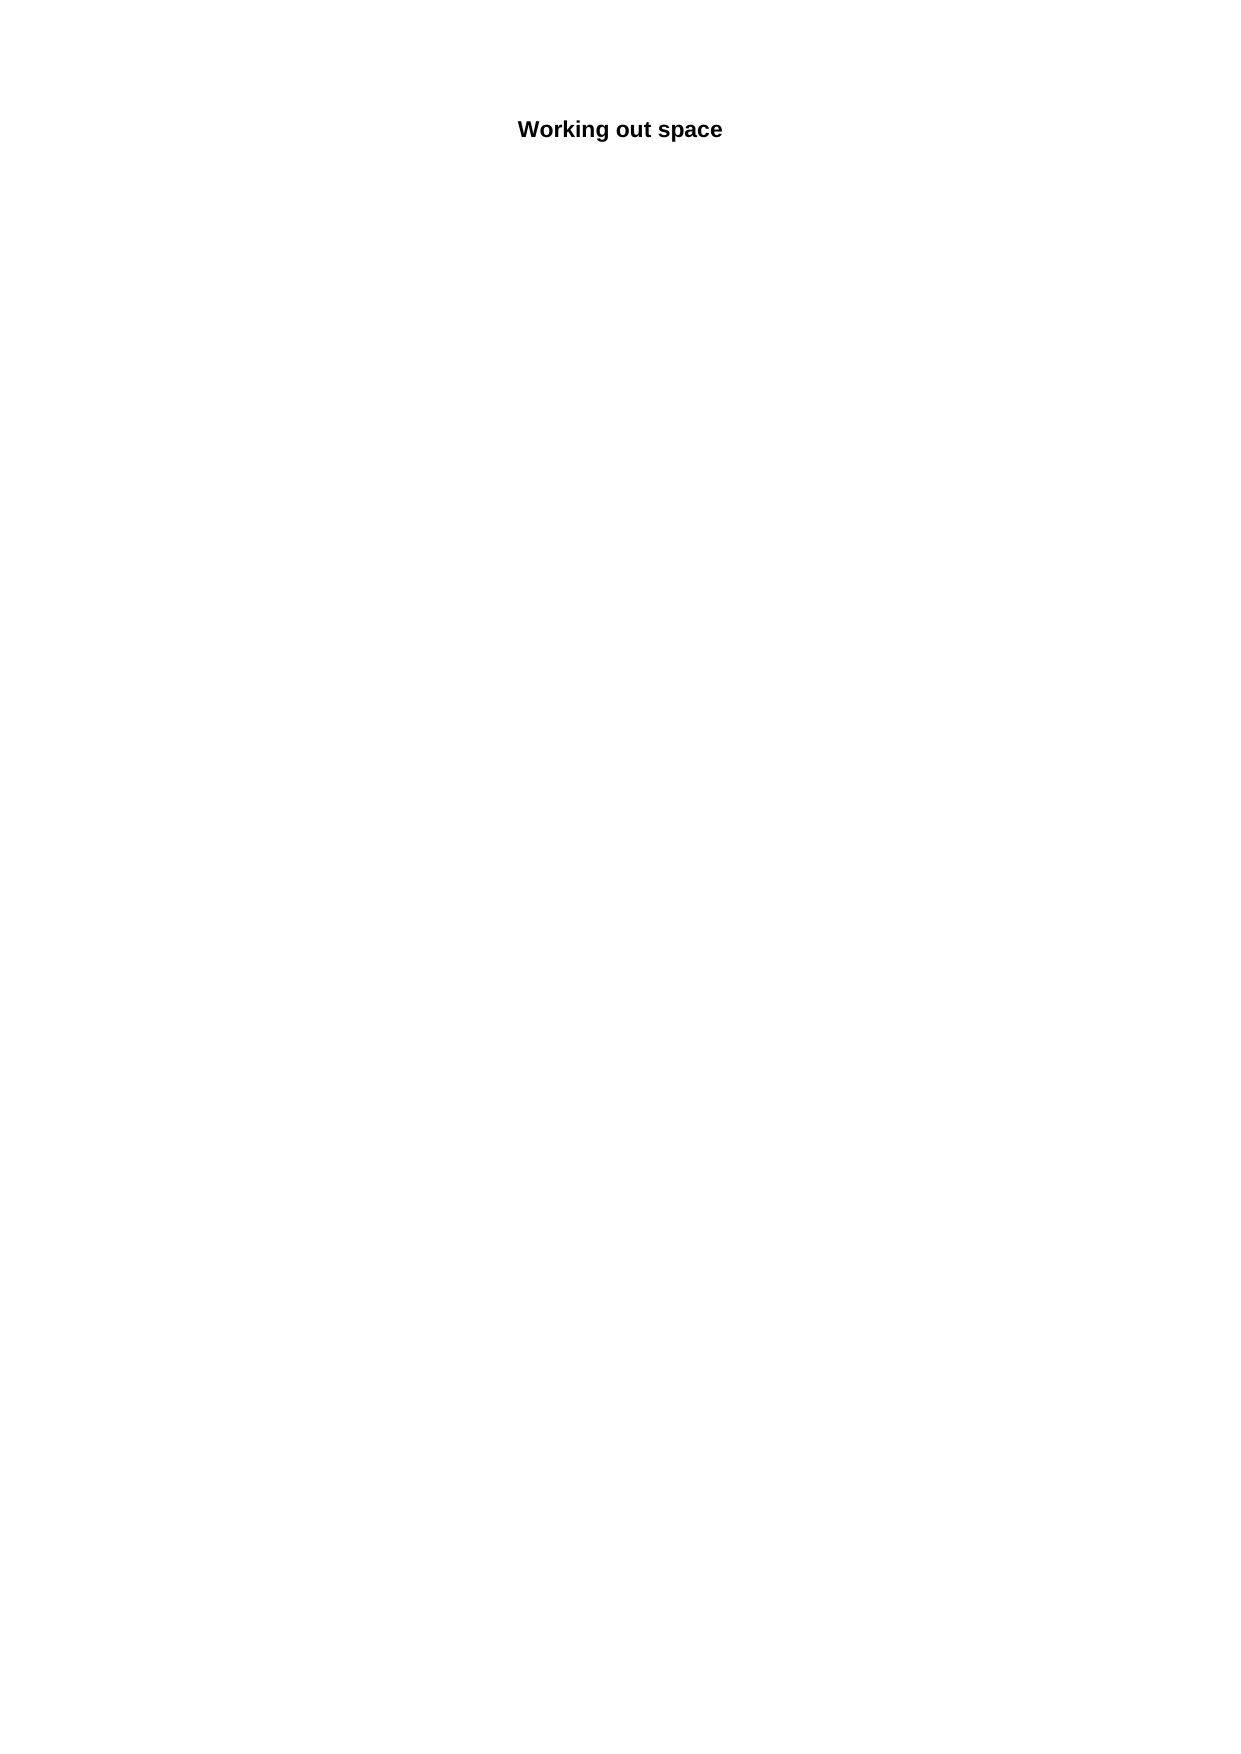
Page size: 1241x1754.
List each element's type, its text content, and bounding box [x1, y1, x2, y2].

text Working out space [135, 116, 1105, 143]
